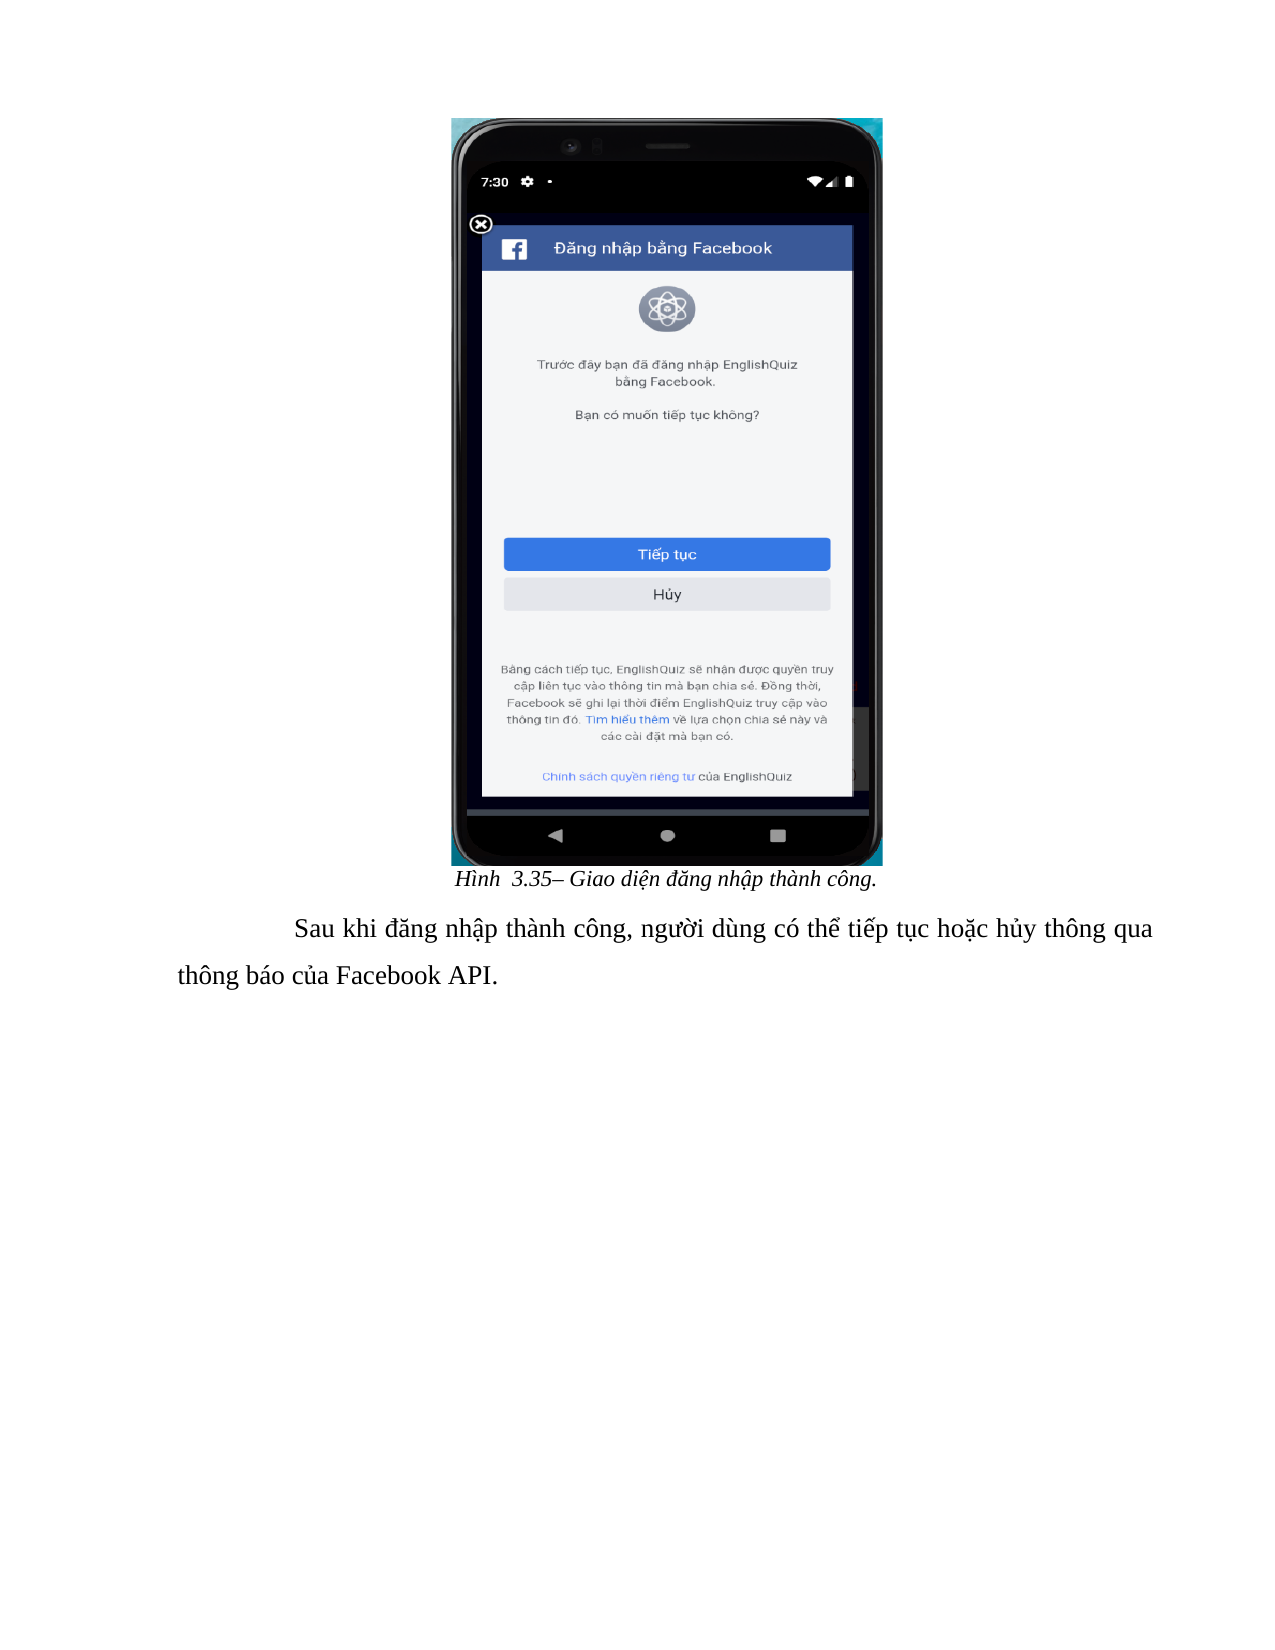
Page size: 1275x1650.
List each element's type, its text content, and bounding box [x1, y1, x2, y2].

text Sau khi đăng nhập thành công, người dùng có thể tiếp tục hoặc hủy thông qua thông báo của Facebook API. [177, 912, 1157, 990]
text Hình 3.35– Giao diện đăng nhập thành công. [177, 865, 1157, 892]
picture [451, 118, 883, 866]
